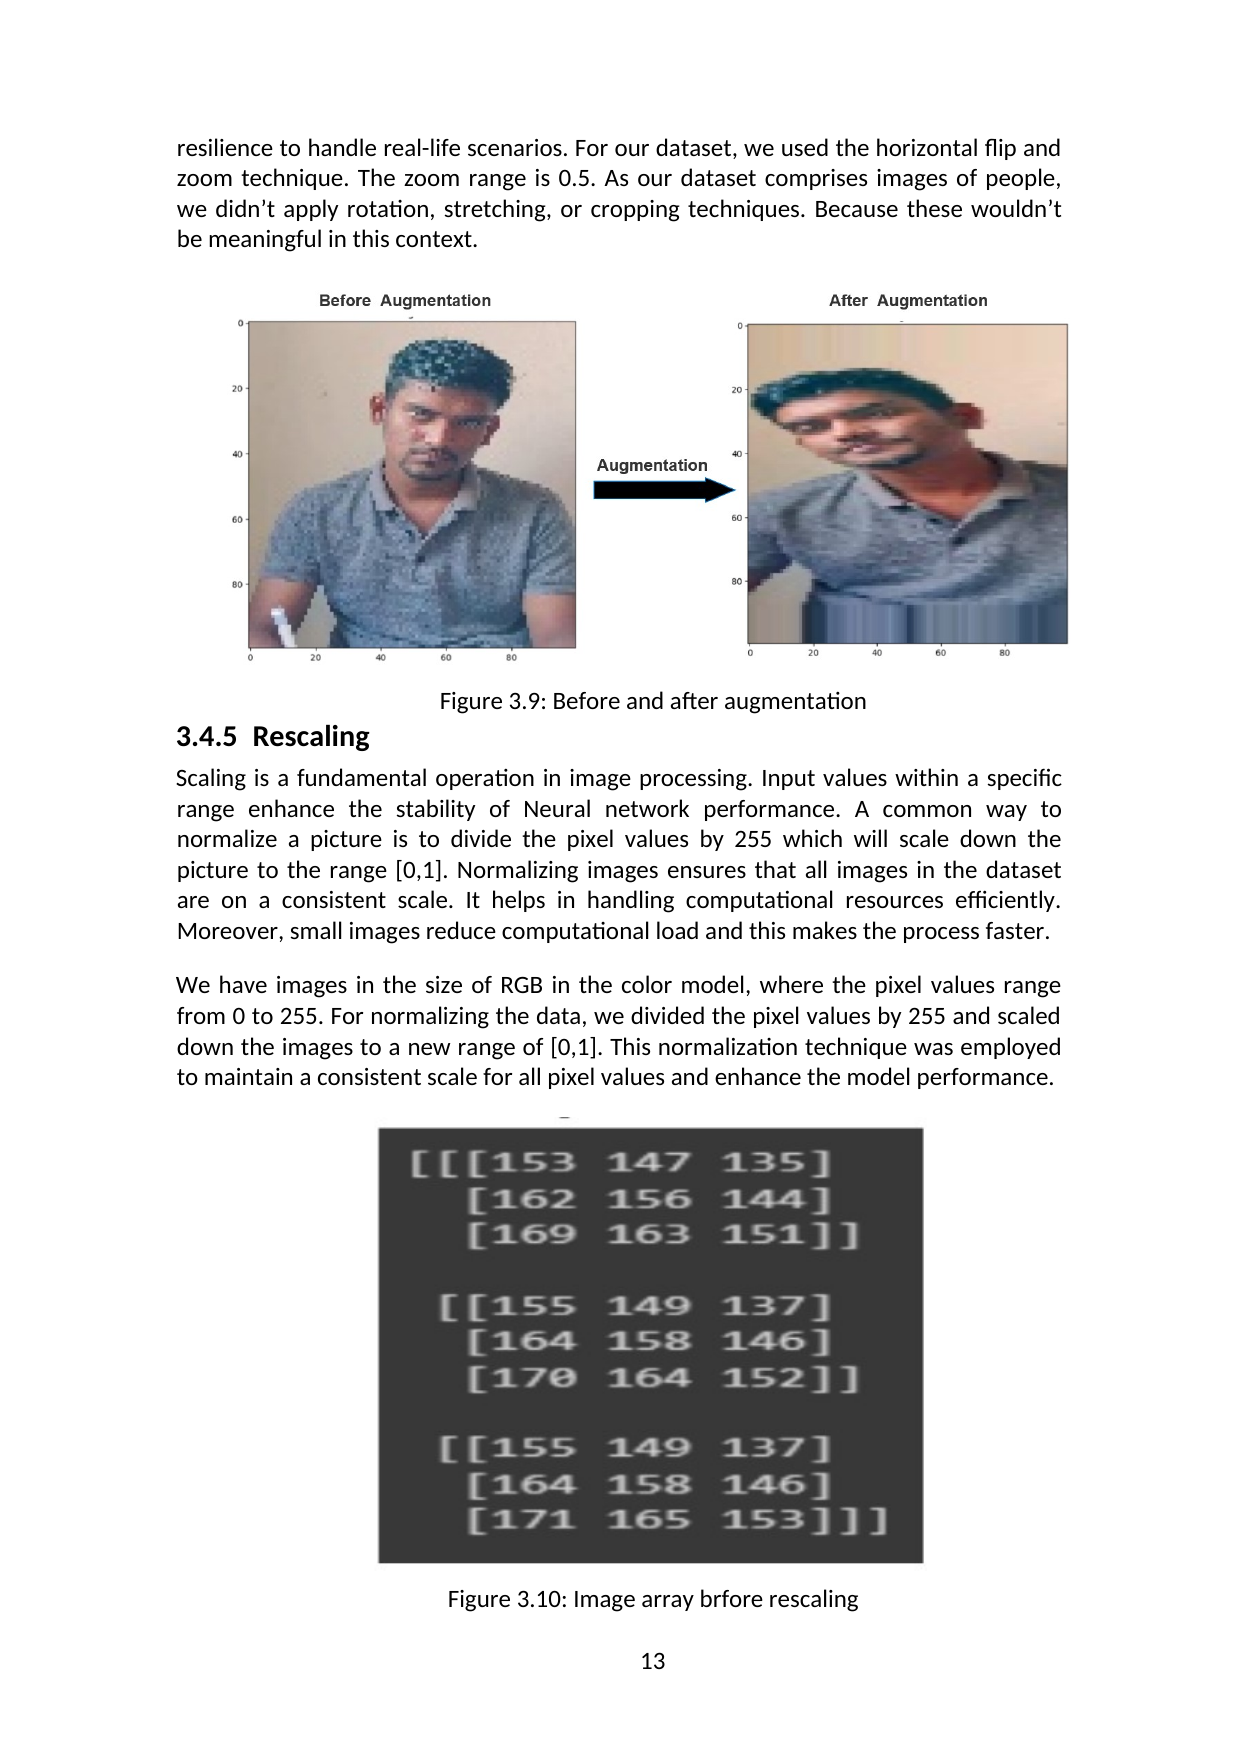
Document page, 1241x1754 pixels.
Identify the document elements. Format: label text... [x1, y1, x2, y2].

text Scaling is a fundamental operation in image processing. Input values within a specific range enhance the stability of Neural network performance. A common way to normalize a picture is to divide the pixel values by 255 which will scale down the picture to the range [0,1]. Normalizing images ensures that all images in the dataset are on a consistent scale. It helps in handling computational resources efficiently. Moreover, small images reduce computational load and this makes the process faster. [176, 763, 1063, 946]
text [176, 132, 1063, 254]
picture [363, 1117, 942, 1571]
picture [221, 279, 1084, 673]
text We have images in the size of RGB in the color model, where the pixel values range from 0 to 255. For normalizing the data, we divided the pixel values by 255 and scaled down the images to a new range of [0,1]. This normalization technique was employed to maintain a consistent scale for all pixel values and enhance the model performance. [176, 969, 1063, 1092]
subtitle 3.4.5 Rescaling [176, 717, 1129, 753]
text Figure 3.9: Before and after augmentation [177, 686, 1129, 716]
text Figure 3.10: Image array brfore rescaling [177, 1583, 1129, 1613]
